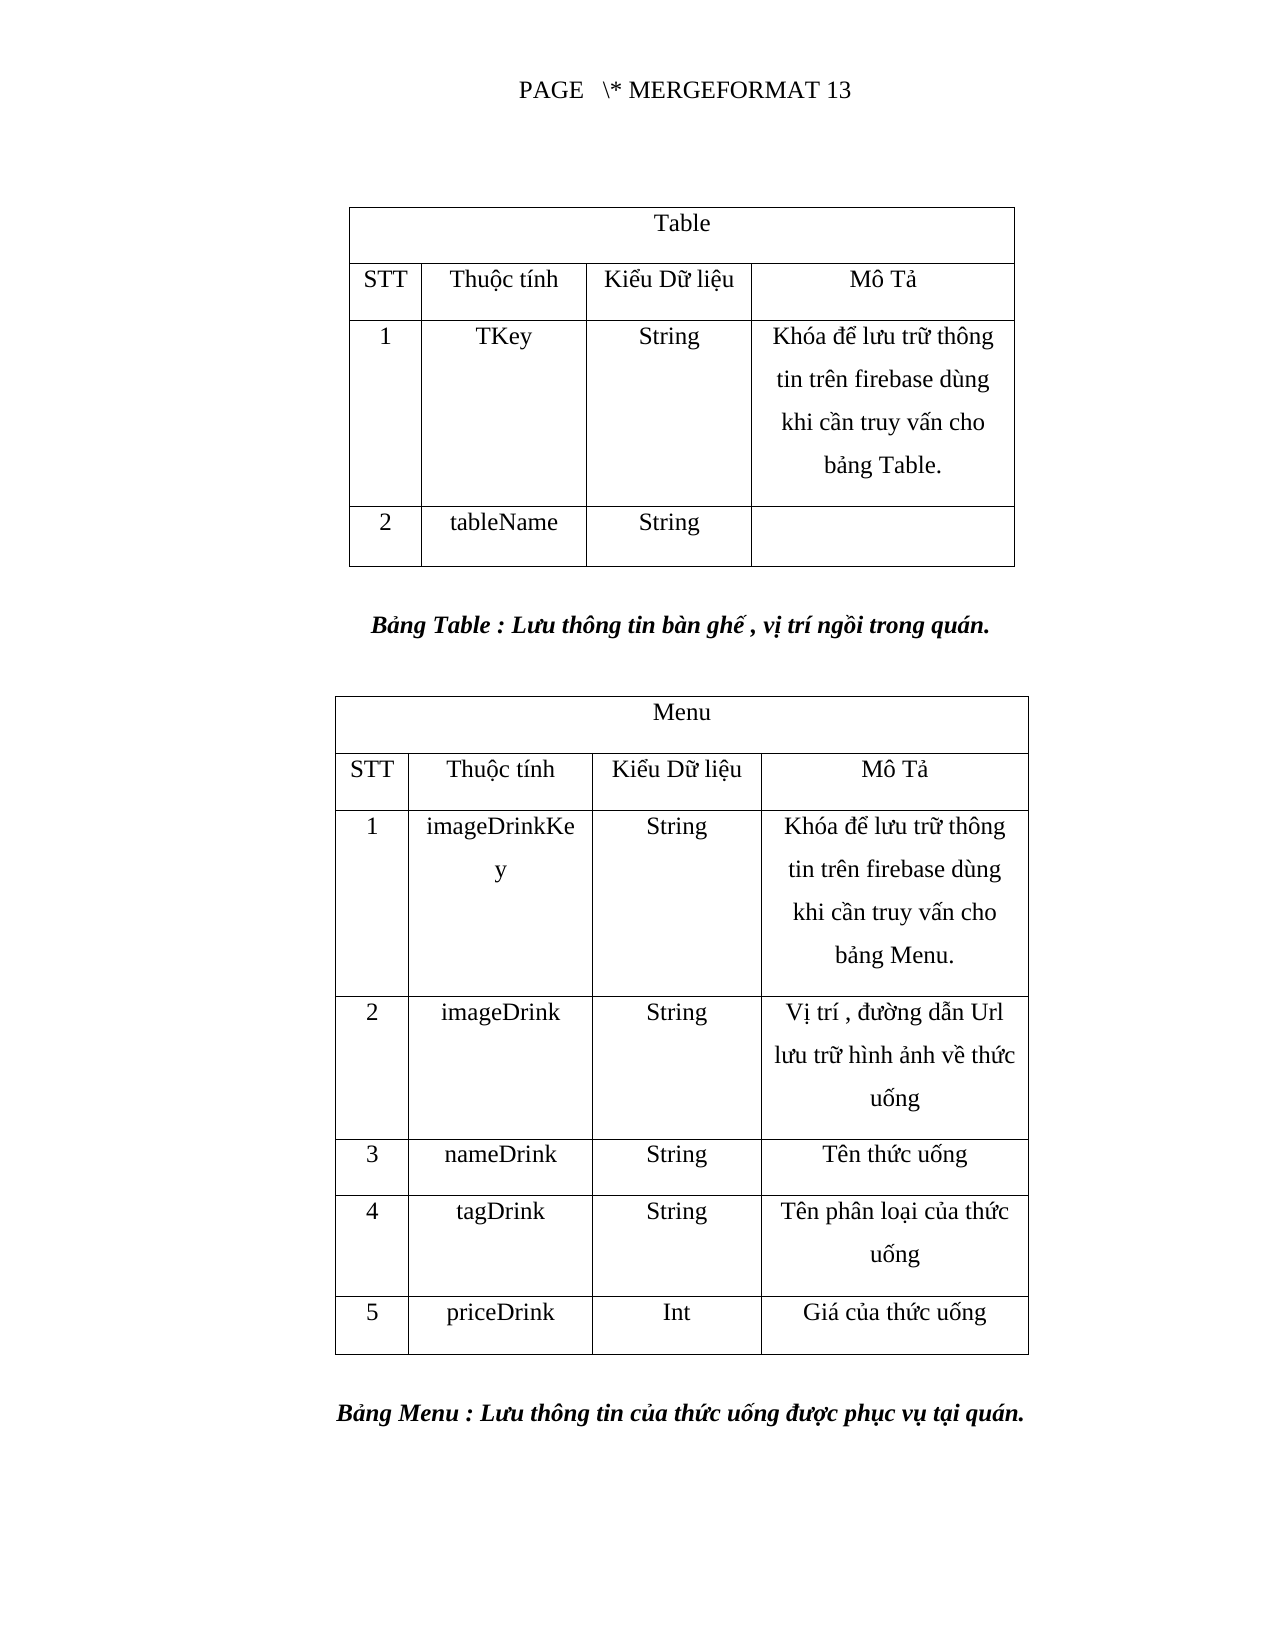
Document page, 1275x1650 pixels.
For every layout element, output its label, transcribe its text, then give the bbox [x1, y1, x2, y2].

table_cell STT [350, 264, 421, 320]
table_cell Giá của thức uống [762, 1297, 1028, 1354]
table_header Table [350, 208, 1014, 263]
table_cell String [587, 321, 751, 506]
table_cell Int [593, 1297, 761, 1354]
table_cell imageDrink [409, 997, 592, 1138]
table_cell 1 [336, 811, 408, 996]
table_cell Tên phân loại của thức uống [762, 1196, 1028, 1296]
table_cell nameDrink [409, 1140, 592, 1195]
table_cell STT [336, 754, 408, 810]
table_header Menu [336, 697, 1028, 753]
table_cell Mô Tả [752, 264, 1014, 320]
table_cell tableName [422, 507, 586, 566]
table_cell 5 [336, 1297, 408, 1354]
table_cell 2 [336, 997, 408, 1138]
table_cell String [593, 997, 761, 1138]
table_cell Kiểu Dữ liệu [587, 264, 751, 320]
table_cell Khóa để lưu trữ thông tin trên firebase dùng khi cần truy vấn cho bảng Menu. [762, 811, 1028, 996]
table_cell tagDrink [409, 1196, 592, 1296]
table_cell Thuộc tính [409, 754, 592, 810]
table_cell String [593, 1140, 761, 1195]
table_cell Mô Tả [762, 754, 1028, 810]
table_cell String [593, 811, 761, 996]
text Bảng Table : Lưu thông tin bàn ghế , vị trí ngồi trong quán. [207, 610, 1157, 638]
table_cell Kiểu Dữ liệu [593, 754, 761, 810]
table_cell String [593, 1196, 761, 1296]
table_cell imageDrinkKey [409, 811, 592, 996]
text Bảng Menu : Lưu thông tin của thức uống được phục vụ tại quán. [207, 1398, 1157, 1427]
table_cell Thuộc tính [422, 264, 586, 320]
table_cell Vị trí , đường dẫn Url lưu trữ hình ảnh về thức uống [762, 997, 1028, 1138]
table_cell priceDrink [409, 1297, 592, 1354]
table_cell [752, 507, 1014, 566]
table_cell 3 [336, 1140, 408, 1195]
table_cell TKey [422, 321, 586, 506]
table_cell 1 [350, 321, 421, 506]
table_cell 4 [336, 1196, 408, 1296]
table_cell Khóa để lưu trữ thông tin trên firebase dùng khi cần truy vấn cho bảng Table. [752, 321, 1014, 506]
table_cell String [587, 507, 751, 566]
table_cell Tên thức uống [762, 1140, 1028, 1195]
table_cell 2 [350, 507, 421, 566]
